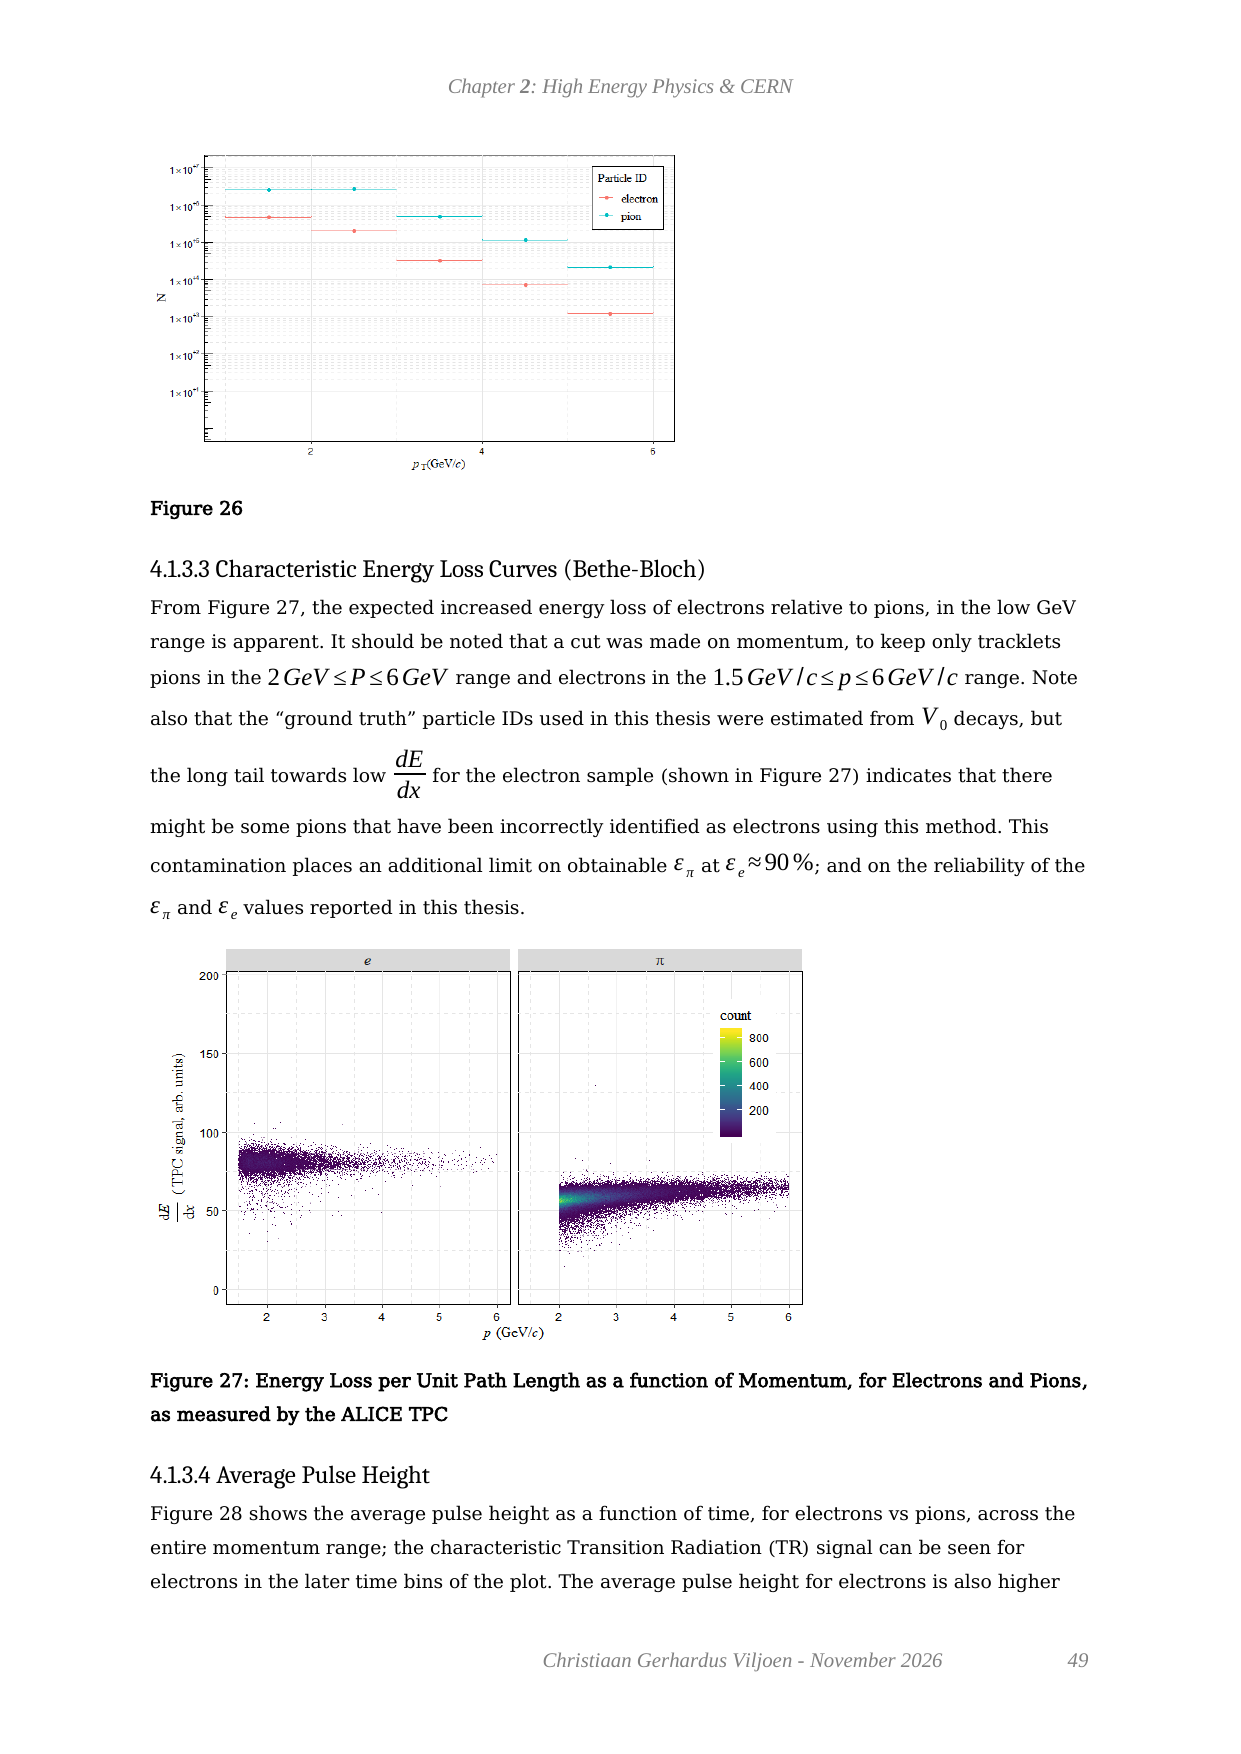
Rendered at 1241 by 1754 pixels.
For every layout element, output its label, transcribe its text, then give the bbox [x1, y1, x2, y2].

subtitle Characteristic Energy Loss Curves (Bethe-Bloch) [150, 555, 1090, 584]
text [150, 1502, 1090, 1592]
text Figure 26 [150, 496, 1090, 519]
text From Figure 25, the expected increased energy loss of electrons relative to pions, in the low GeV range is apparent. It should be noted that a cut was made on momentum, to keep only tracklets pions in the range and electrons in the range. Note also that the “ground truth” particle IDs used in this thesis were estimated from decays, but the long tail towards low for the electron sample (shown in Figure 25) indicates that there might be some pions that have been incorrectly identified as electrons using this method. This contamination places an additional limit on obtainable at ; and on the reliability of the and values reported in this thesis. [150, 596, 1090, 923]
picture [150, 942, 809, 1349]
text Figure 27: Energy Loss per Unit Path Length as a function of Momentum, for Electrons and Pions, as measured by the ALICE TPC [150, 1368, 1090, 1425]
subtitle Average Pulse Height [150, 1461, 1090, 1490]
picture [150, 150, 680, 477]
